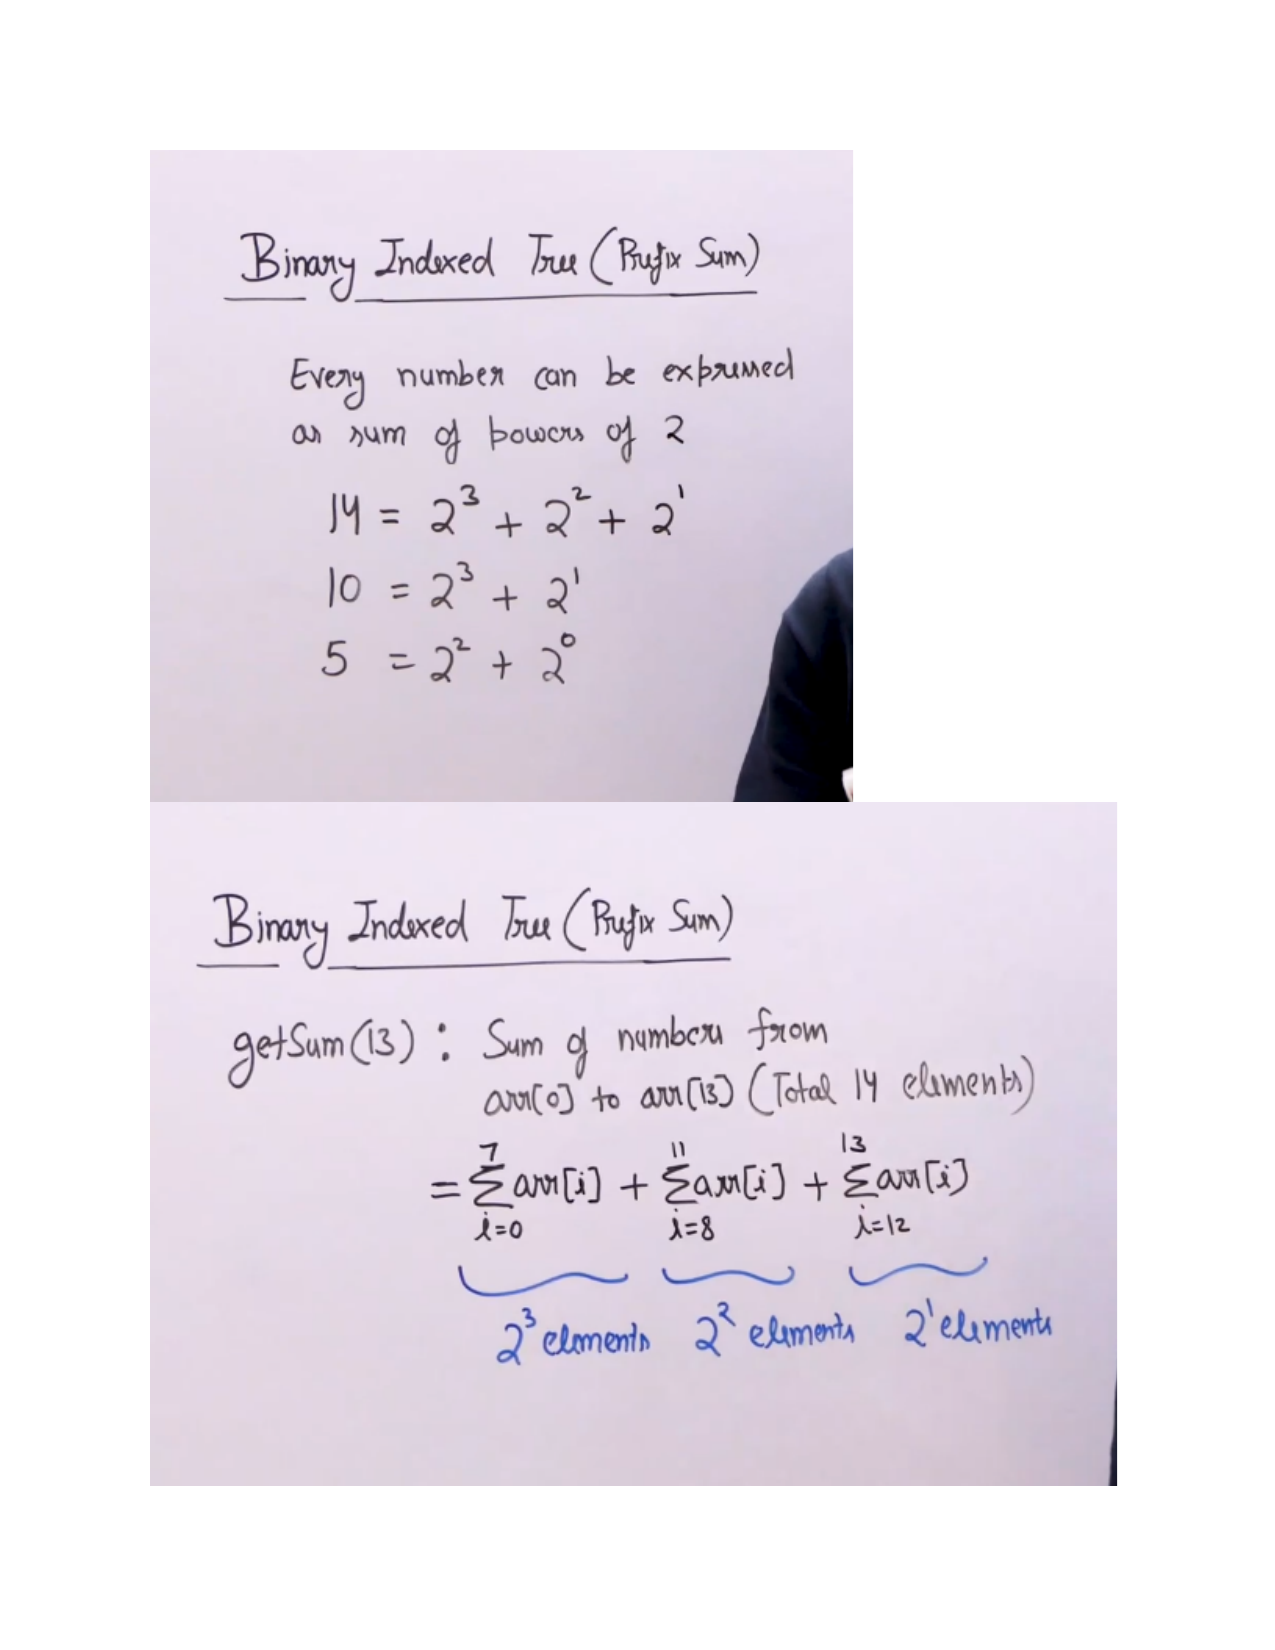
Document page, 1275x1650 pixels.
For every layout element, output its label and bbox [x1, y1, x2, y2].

picture [150, 150, 1118, 1486]
